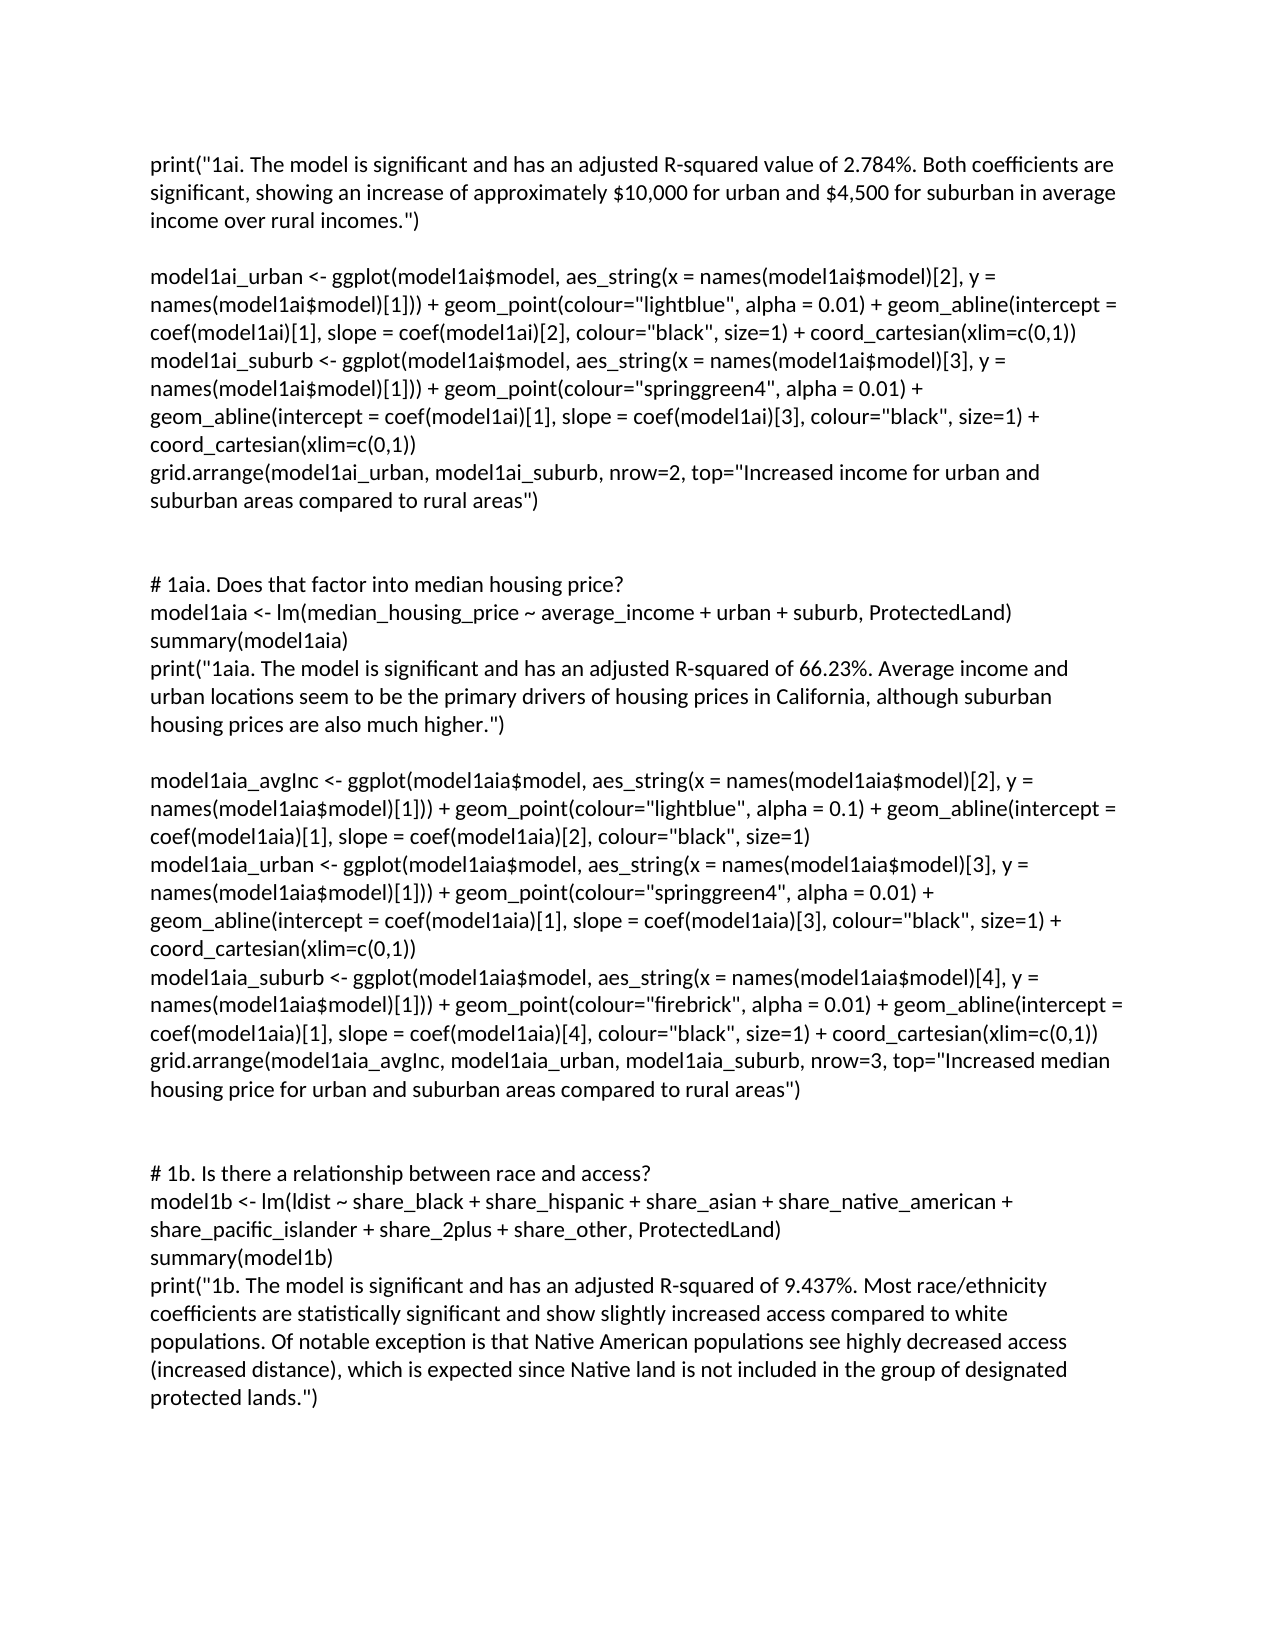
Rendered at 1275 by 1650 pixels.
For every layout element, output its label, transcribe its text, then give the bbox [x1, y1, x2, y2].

text summary(model1b) [150, 1243, 1125, 1271]
text model1aia <- lm(median_housing_price ~ average_income + urban + suburb, ProtectedLand) [150, 598, 1125, 626]
text print("1b. The model is significant and has an adjusted R-squared of 9.437%. Most race/ethnicity coefficients are statistically significant and show slightly increased access compared to white populations. Of notable exception is that Native American populations see highly decreased access (increased distance), which is expected since Native land is not included in the group of designated protected lands.") [150, 1271, 1125, 1411]
text model1aia_suburb <- ggplot(model1aia$model, aes_string(x = names(model1aia$model)[4], y = names(model1aia$model)[1])) + geom_point(colour="firebrick", alpha = 0.01) + geom_abline(intercept = coef(model1aia)[1], slope = coef(model1aia)[4], colour="black", size=1) + coord_cartesian(xlim=c(0,1)) [150, 963, 1125, 1047]
text # 1aia. Does that factor into median housing price? [150, 570, 1125, 598]
text print("1ai. The model is significant and has an adjusted R-squared value of 2.784%. Both coefficients are significant, showing an increase of approximately $10,000 for urban and $4,500 for suburban in average income over rural incomes.") [150, 150, 1125, 234]
text model1b <- lm(ldist ~ share_black + share_hispanic + share_asian + share_native_american + share_pacific_islander + share_2plus + share_other, ProtectedLand) [150, 1187, 1125, 1243]
text grid.arrange(model1ai_urban, model1ai_suburb, nrow=2, top="Increased income for urban and suburban areas compared to rural areas") [150, 458, 1125, 514]
text grid.arrange(model1aia_avgInc, model1aia_urban, model1aia_suburb, nrow=3, top="Increased median housing price for urban and suburban areas compared to rural areas") [150, 1047, 1125, 1103]
text model1ai_urban <- ggplot(model1ai$model, aes_string(x = names(model1ai$model)[2], y = names(model1ai$model)[1])) + geom_point(colour="lightblue", alpha = 0.01) + geom_abline(intercept = coef(model1ai)[1], slope = coef(model1ai)[2], colour="black", size=1) + coord_cartesian(xlim=c(0,1)) [150, 262, 1125, 346]
text summary(model1aia) [150, 626, 1125, 654]
text model1aia_avgInc <- ggplot(model1aia$model, aes_string(x = names(model1aia$model)[2], y = names(model1aia$model)[1])) + geom_point(colour="lightblue", alpha = 0.1) + geom_abline(intercept = coef(model1aia)[1], slope = coef(model1aia)[2], colour="black", size=1) [150, 766, 1125, 851]
text model1ai_suburb <- ggplot(model1ai$model, aes_string(x = names(model1ai$model)[3], y = names(model1ai$model)[1])) + geom_point(colour="springgreen4", alpha = 0.01) + geom_abline(intercept = coef(model1ai)[1], slope = coef(model1ai)[3], colour="black", size=1) + coord_cartesian(xlim=c(0,1)) [150, 346, 1125, 458]
text model1aia_urban <- ggplot(model1aia$model, aes_string(x = names(model1aia$model)[3], y = names(model1aia$model)[1])) + geom_point(colour="springgreen4", alpha = 0.01) + geom_abline(intercept = coef(model1aia)[1], slope = coef(model1aia)[3], colour="black", size=1) + coord_cartesian(xlim=c(0,1)) [150, 851, 1125, 963]
text # 1b. Is there a relationship between race and access? [150, 1159, 1125, 1187]
text print("1aia. The model is significant and has an adjusted R-squared of 66.23%. Average income and urban locations seem to be the primary drivers of housing prices in California, although suburban housing prices are also much higher.") [150, 654, 1125, 738]
